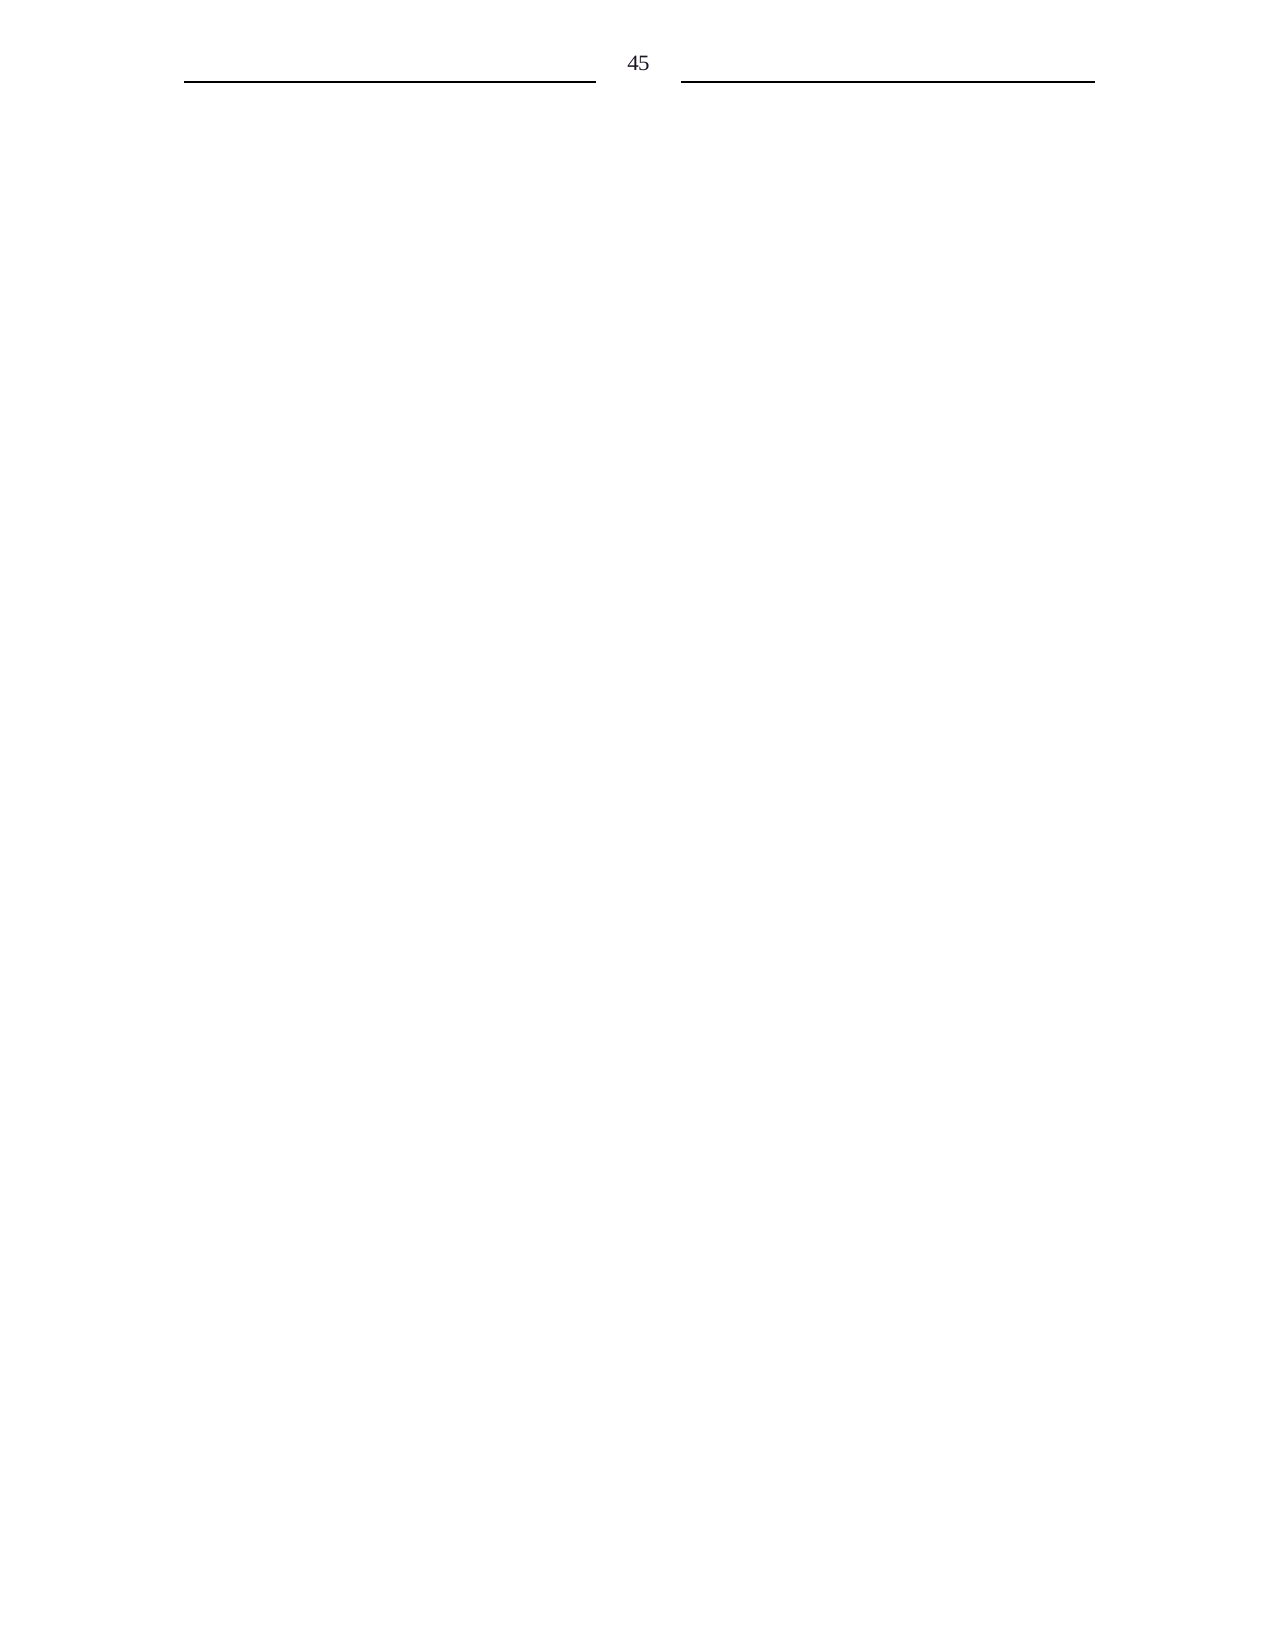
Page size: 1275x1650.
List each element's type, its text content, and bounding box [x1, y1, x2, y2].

text 45 [459, 50, 818, 75]
